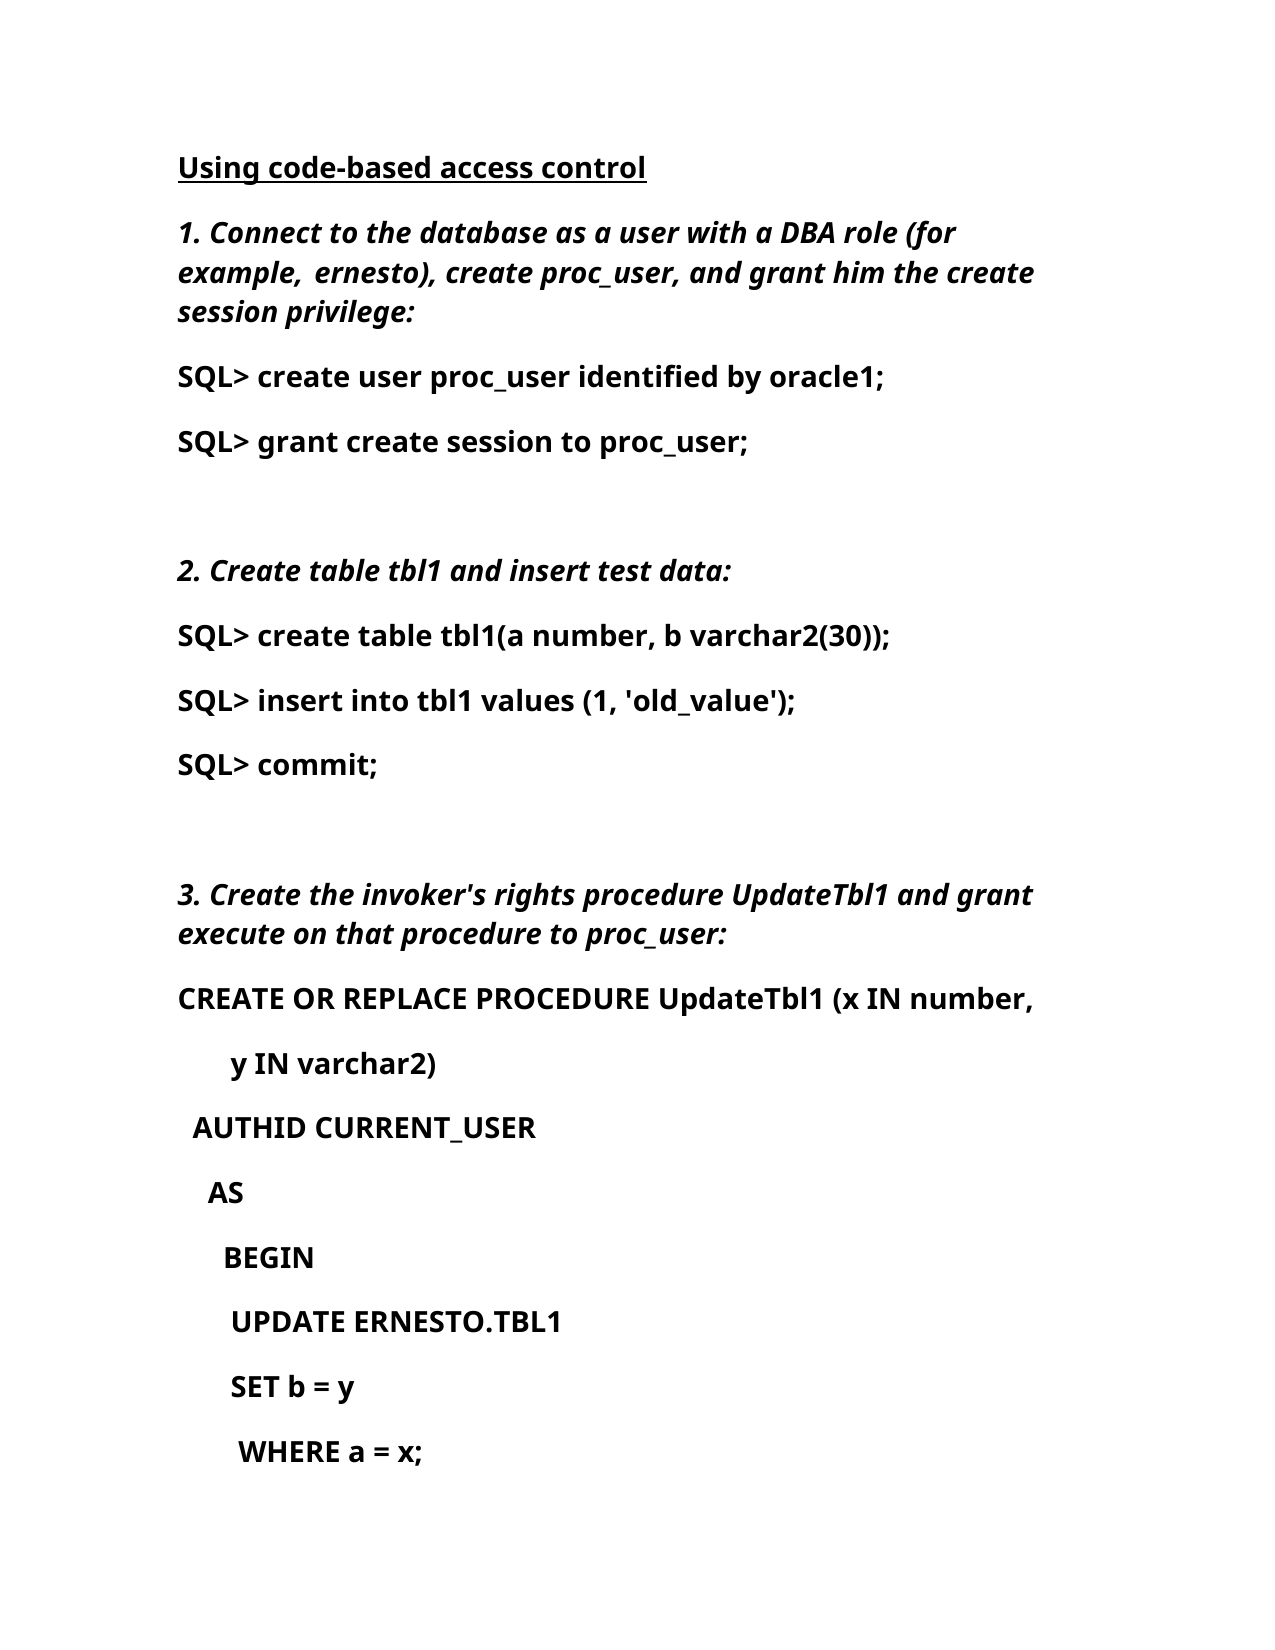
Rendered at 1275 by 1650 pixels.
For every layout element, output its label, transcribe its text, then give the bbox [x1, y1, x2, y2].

text WHERE a = x; [177, 1431, 1098, 1471]
text BEGIN [177, 1237, 1098, 1277]
text AS [177, 1172, 1098, 1212]
text AUTHID CURRENT_USER [177, 1108, 1098, 1147]
text 2. Create table tbl1 and insert test data: [177, 550, 1098, 590]
text SQL> create table tbl1(a number, b varchar2(30)); [177, 615, 1098, 655]
text SQL> create user proc_user identified by oracle1; [177, 356, 1098, 396]
text UPDATE ERNESTO.TBL1 [177, 1302, 1098, 1341]
text CREATE OR REPLACE PROCEDURE UpdateTbl1 (x IN number, [177, 978, 1098, 1018]
text y IN varchar2) [177, 1043, 1098, 1083]
text SQL> insert into tbl1 values (1, 'old_value'); [177, 680, 1098, 719]
text Using code-based access control [177, 148, 1098, 187]
text SQL> grant create session to proc_user; [177, 421, 1098, 461]
text 1. Connect to the database as a user with a DBA role (for example, ernesto), create proc_user, and grant him the create session privilege: [177, 212, 1098, 331]
text 3. Create the invoker's rights procedure UpdateTbl1 and grant execute on that procedure to proc_user: [177, 874, 1098, 953]
text SET b = y [177, 1366, 1098, 1406]
text SQL> commit; [177, 744, 1098, 784]
